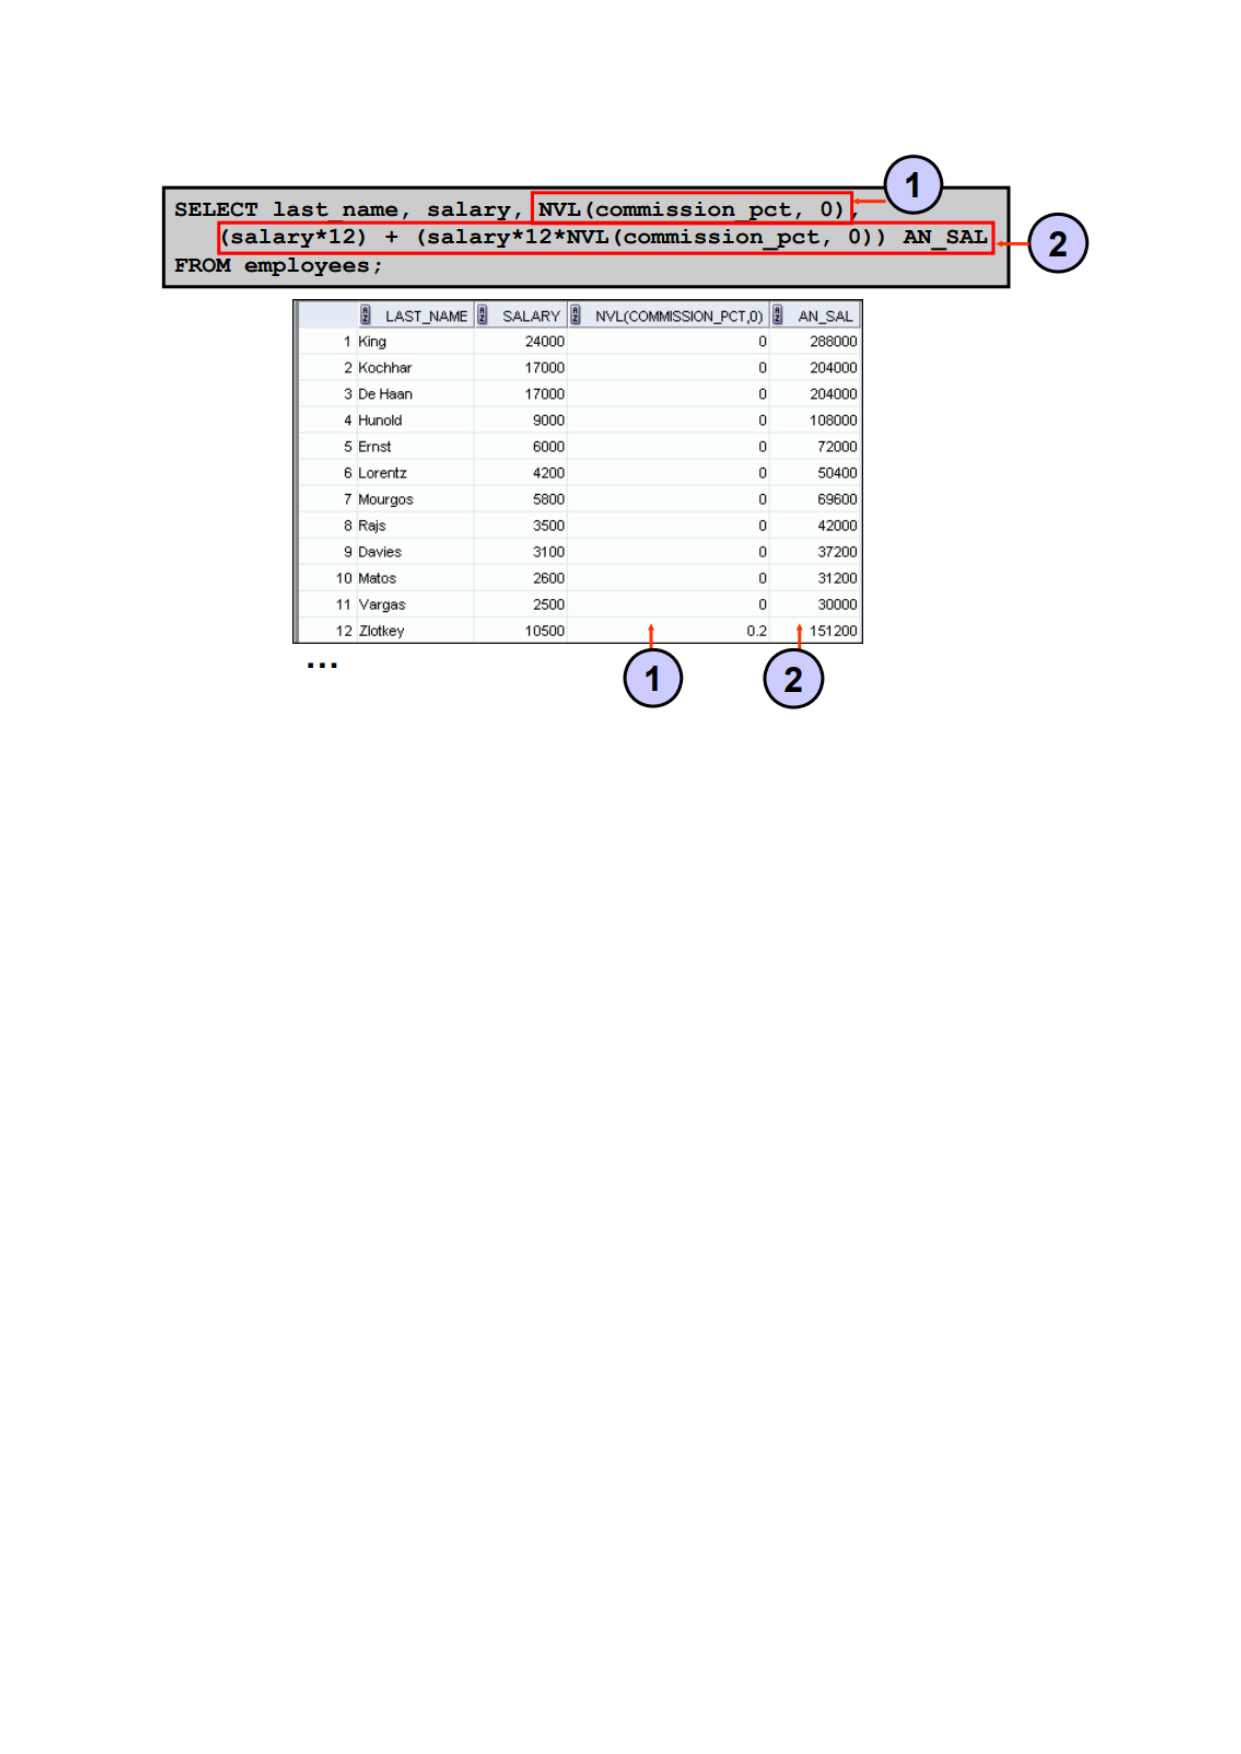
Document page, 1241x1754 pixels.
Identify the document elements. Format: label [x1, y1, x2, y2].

picture [147, 147, 1093, 715]
